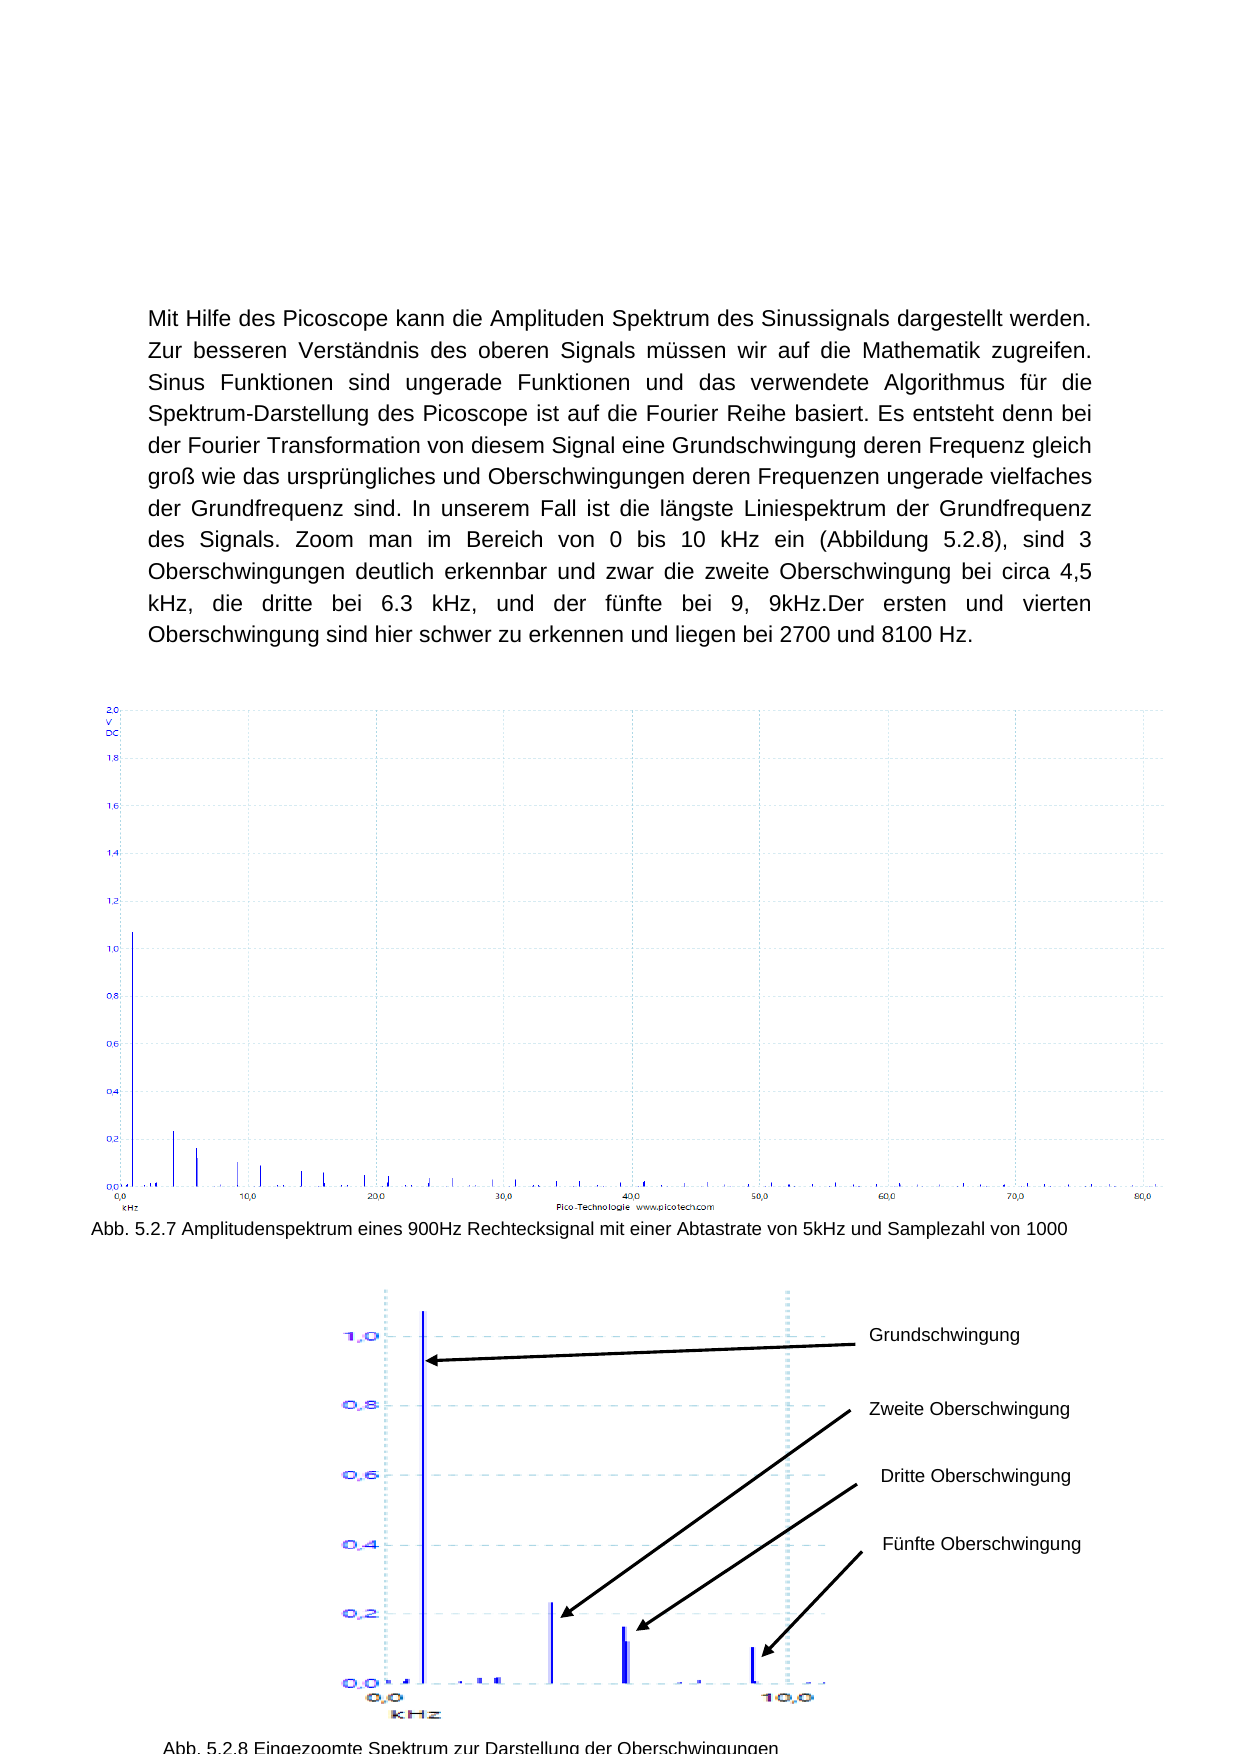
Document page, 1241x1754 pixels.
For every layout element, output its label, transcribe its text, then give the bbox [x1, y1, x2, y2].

picture [90, 706, 1178, 1213]
text Mit Hilfe des Picoscope kann die Amplituden Spektrum des Sinussignals dargestellt werden. Zur besseren Verständnis des oberen Signals müssen wir auf die Mathematik zugreifen. Sinus Funktionen sind ungerade Funktionen und das verwendete Algorithmus für die Spektrum-Darstellung des Picoscope ist auf die Fourier Reihe basiert. Es entsteht denn bei der Fourier Transformation von diesem Signal eine Grundschwingung deren Frequenz gleich groß wie das ursprüngliches und Oberschwingungen deren Frequenzen ungerade vielfaches der Grundfrequenz sind. In unserem Fall ist die längste Liniespektrum der Grundfrequenz des Signals. Zoom man im Bereich von 0 bis 10 kHz ein (Abbildung 5.2.8), sind 3 Oberschwingungen deutlich erkennbar und zwar die zweite Oberschwingung bei circa 4,5 kHz, die dritte bei 6.3 kHz, und der fünfte bei 9, 9kHz.Der ersten und vierten Oberschwingung sind hier schwer zu erkennen und liegen bei 2700 und 8100 Hz. [148, 305, 1093, 647]
picture [162, 1289, 826, 1732]
